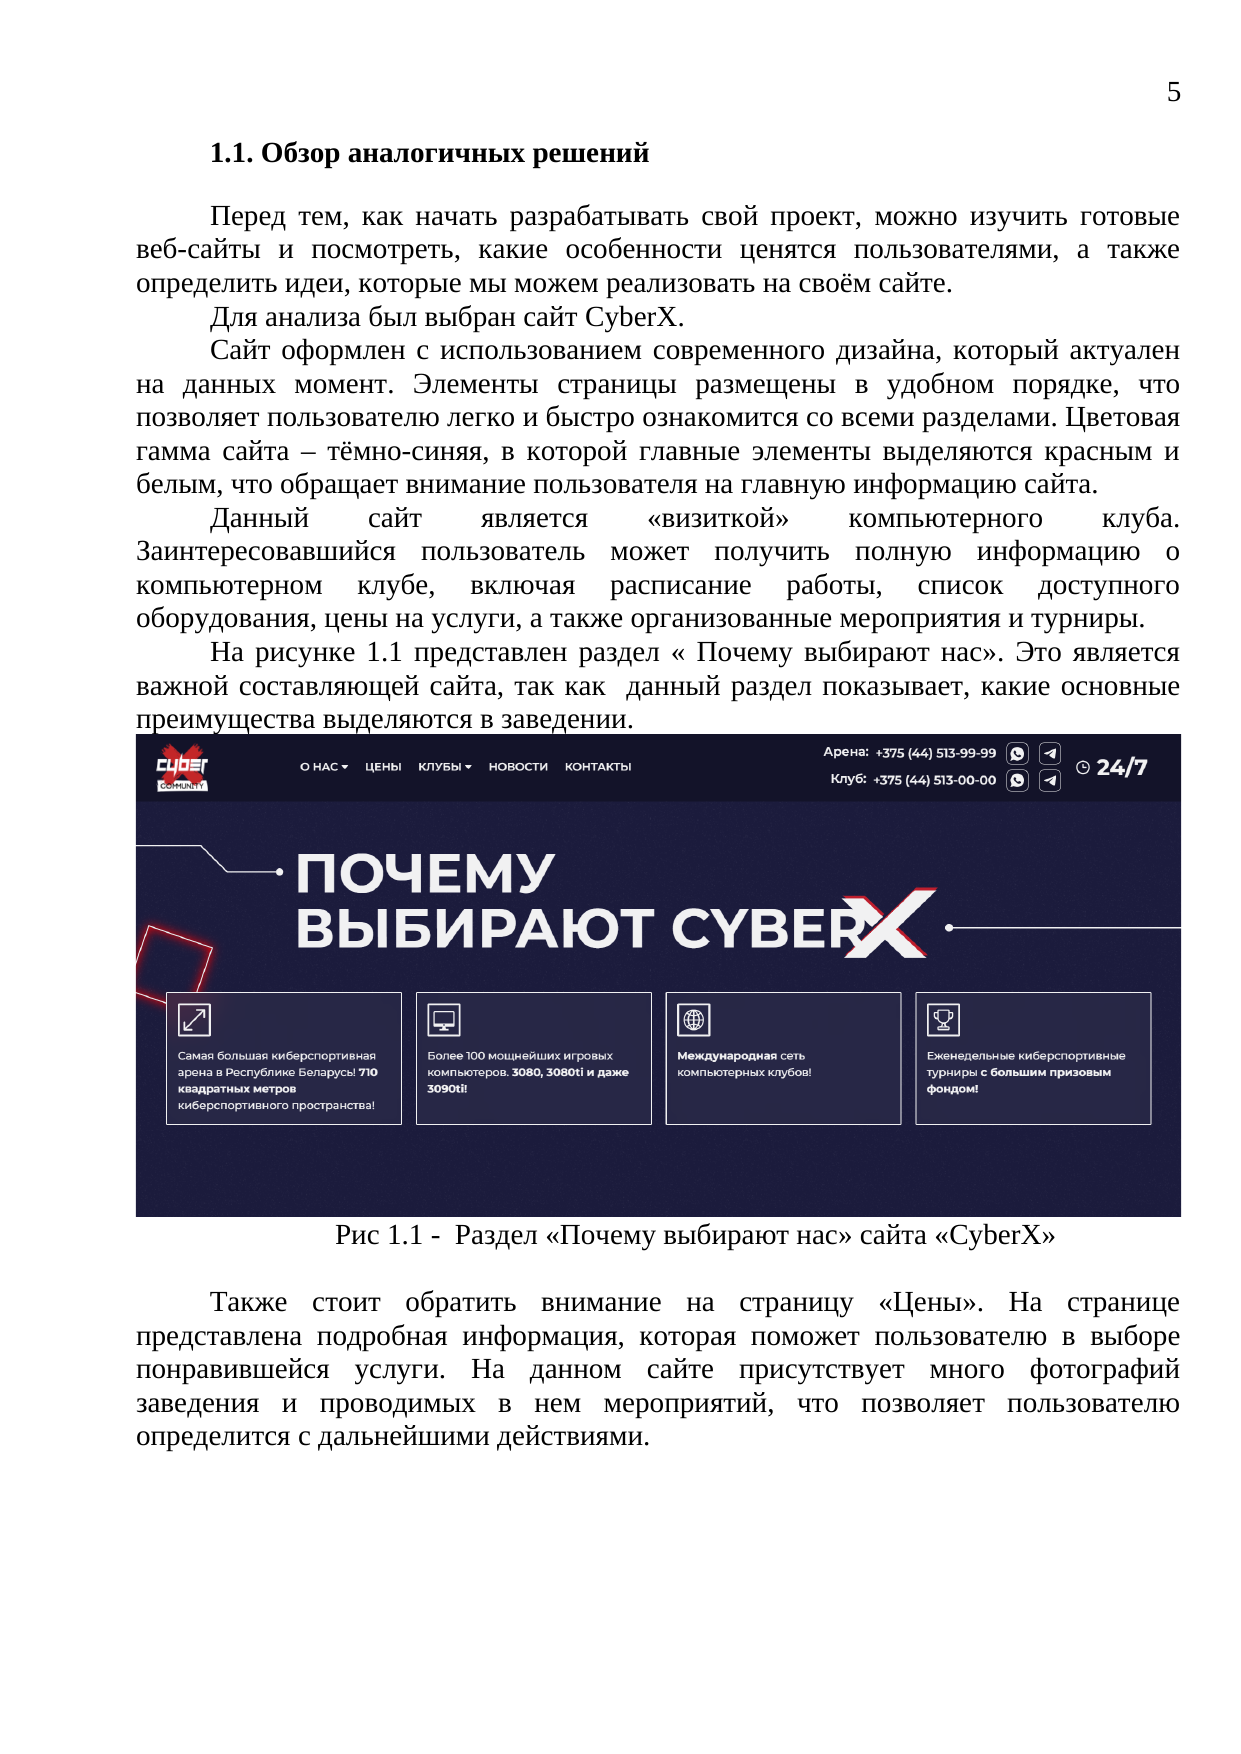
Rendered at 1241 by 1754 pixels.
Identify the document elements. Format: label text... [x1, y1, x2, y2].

text Для анализа был выбран сайт CyberX. [136, 299, 1181, 332]
picture [135, 734, 1182, 1217]
text На рисунке 1.1 представлен раздел « Почему выбирают нас». Это является важной составляющей сайта, так как данный раздел показывает, какие основные преимущества выделяются в заведении. [136, 634, 1181, 734]
text Сайт оформлен с использованием современного дизайна, который актуален на данных момент. Элементы страницы размещены в удобном порядке, что позволяет пользователю легко и быстро ознакомится со всеми разделами. Цветовая гамма сайта – тёмно-синяя, в которой главные элементы выделяются красным и белым, что обращает внимание пользователя на главную информацию сайта. [136, 332, 1181, 500]
text 1.1. Обзор аналогичных решений [136, 135, 1181, 169]
text Также стоит обратить внимание на страницу «Цены». На странице представлена подробная информация, которая поможет пользователю в выборе понравившейся услуги. На данном сайте присутствует много фотографий заведения и проводимых в нем мероприятий, что позволяет пользователю определится с дальнейшими действиями. [136, 1284, 1181, 1452]
text Данный сайт является «визиткой» компьютерного клуба. Заинтересовавшийся пользователь может получить полную информацию о компьютерном клубе, включая расписание работы, список доступного оборудования, цены на услуги, а также организованные мероприятия и турниры. [136, 500, 1181, 634]
text Рис 1.1 - Раздел «Почему выбирают нас» сайта «CyberX» [136, 1217, 1181, 1251]
text Перед тем, как начать разрабатывать свой проект, можно изучить готовые веб-сайты и посмотреть, какие особенности ценятся пользователями, а также определить идеи, которые мы можем реализовать на своём сайте. [136, 198, 1181, 299]
